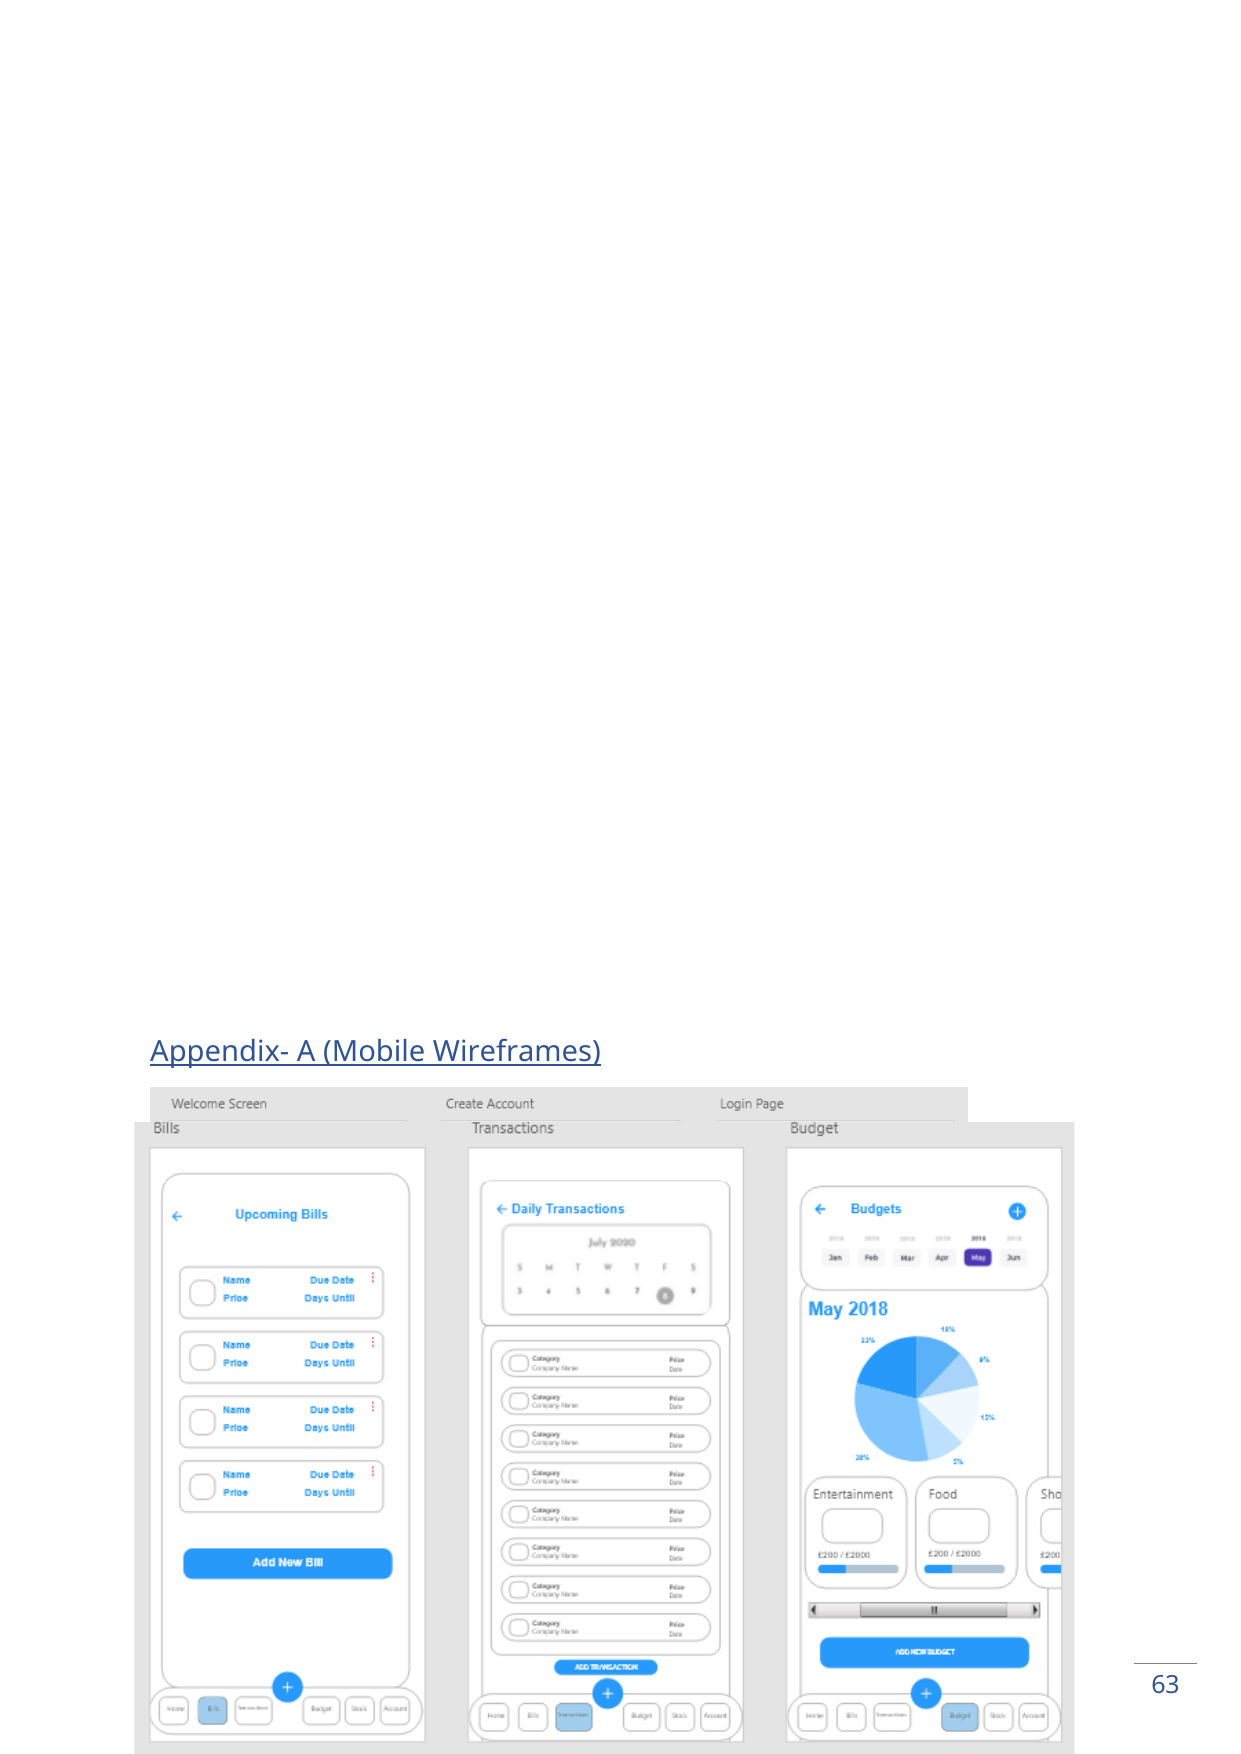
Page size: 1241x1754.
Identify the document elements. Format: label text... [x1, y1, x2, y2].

subtitle Appendix- A (Mobile Wireframes) [150, 1030, 1090, 1070]
picture [134, 1087, 1075, 1754]
